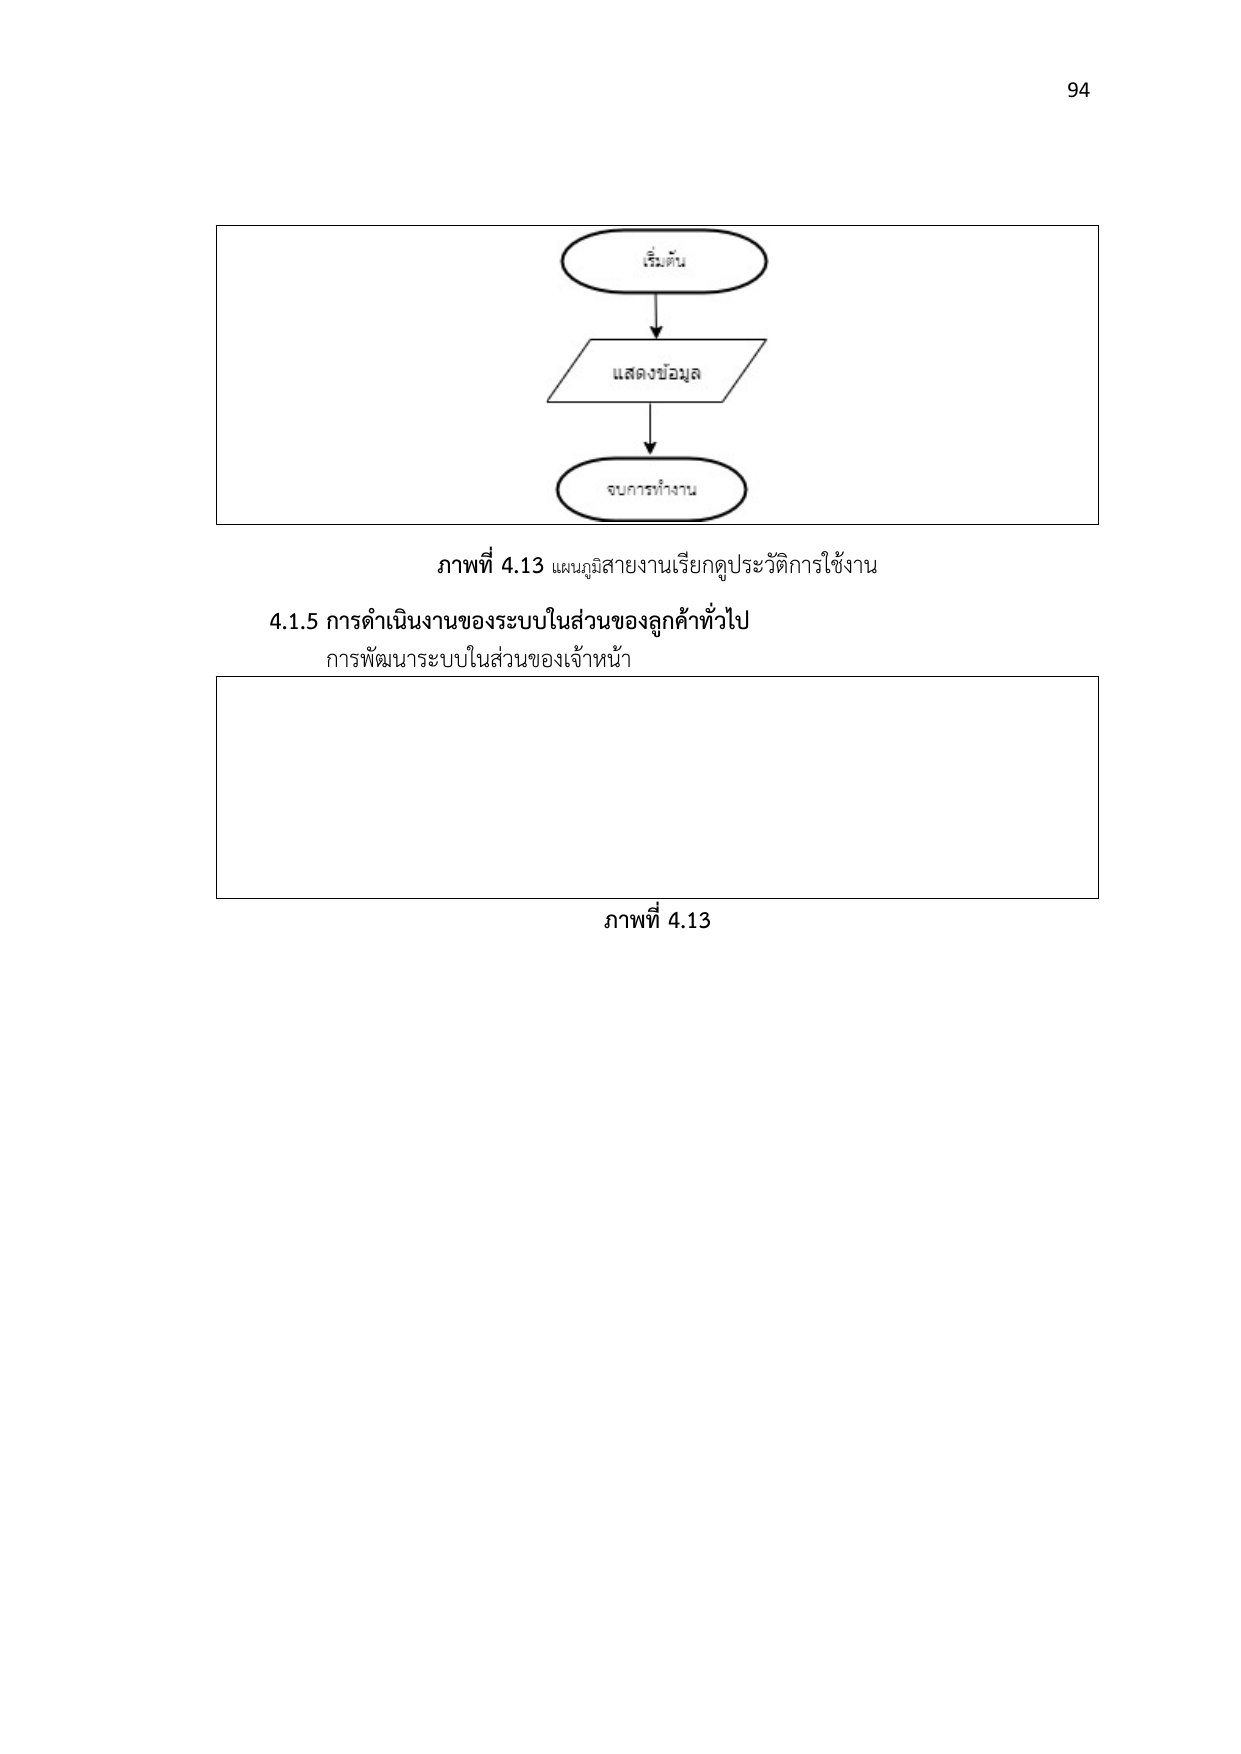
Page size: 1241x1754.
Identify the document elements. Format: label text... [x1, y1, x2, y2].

text ภาพที่ 4.13 แผนภูมิสายงานเรียกดูประวัติการใช้งาน [225, 544, 1090, 582]
text ภาพที่ 4.13 [225, 899, 1090, 936]
picture [546, 228, 769, 522]
text การพัฒนาระบบในส่วนของเจ้าหน้า [225, 638, 1090, 676]
text 4.1.5 การดำเนินงานของระบบในส่วนของลูกค้าทั่วไป [225, 600, 1090, 638]
